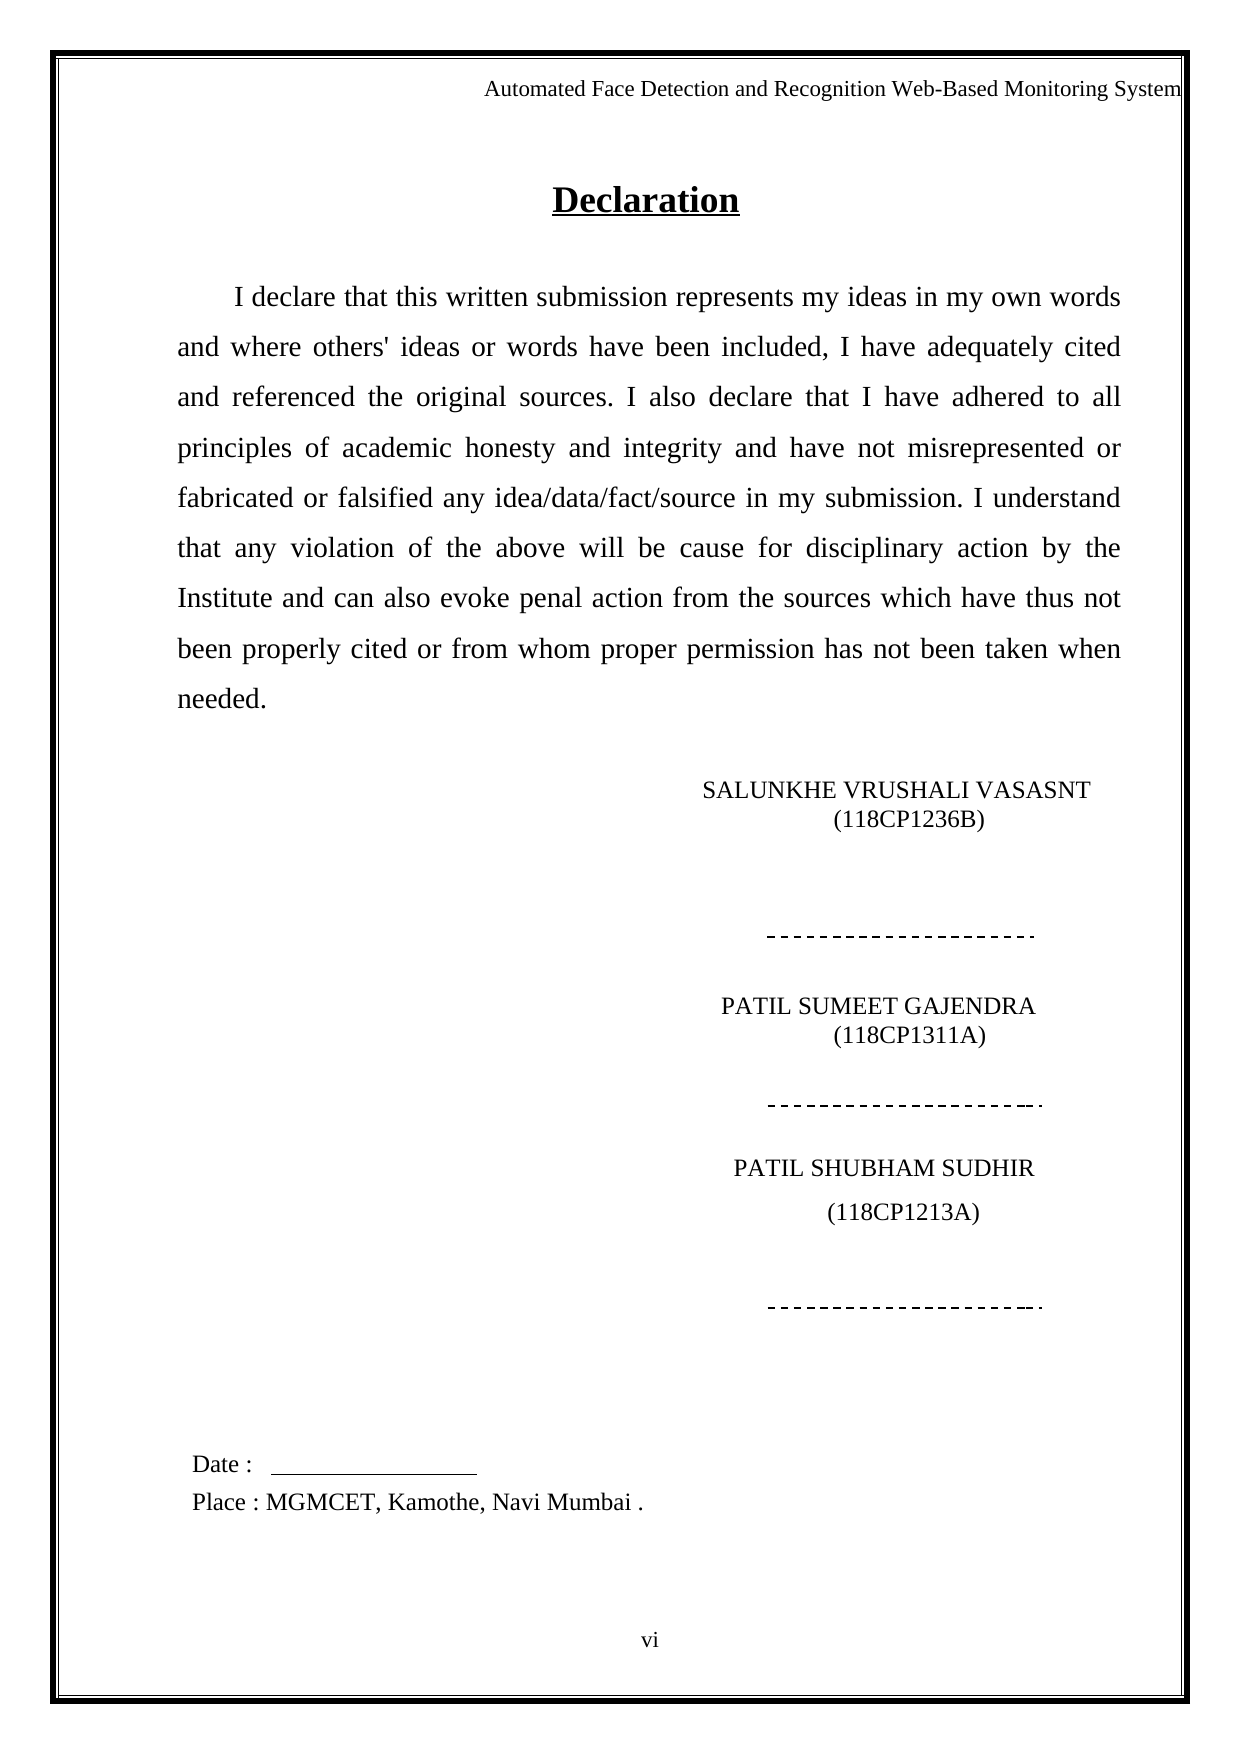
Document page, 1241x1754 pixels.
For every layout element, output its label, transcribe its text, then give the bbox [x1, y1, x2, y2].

text Place : MGMCET, Kamothe, Navi Mumbai . [192, 1487, 1122, 1516]
subtitle PATIL SHUBHAM SUDHIR [177, 1153, 1102, 1182]
subtitle SALUNKHE VRUSHALI VASASNT (118CP1236B) [177, 775, 1102, 833]
subtitle (118CP1213A) [177, 1197, 1102, 1226]
text Declaration [477, 177, 1122, 220]
text I declare that this written submission represents my ideas in my own words and where others' ideas or words have been included, I have adequately cited and referenced the original sources. I also declare that I have adhered to all principles of academic honesty and integrity and have not misrepresented or fabricated or falsified any idea/data/fact/source in my submission. I understand that any violation of the above will be cause for disciplinary action by the Institute and can also evoke penal action from the sources which have thus not been properly cited or from whom proper permission has not been taken when needed. [177, 279, 1122, 715]
text PATIL SUMEET GAJENDRA [177, 991, 1122, 1020]
text (118CP1311A) [177, 1020, 1122, 1048]
text Date : [192, 1449, 1122, 1478]
